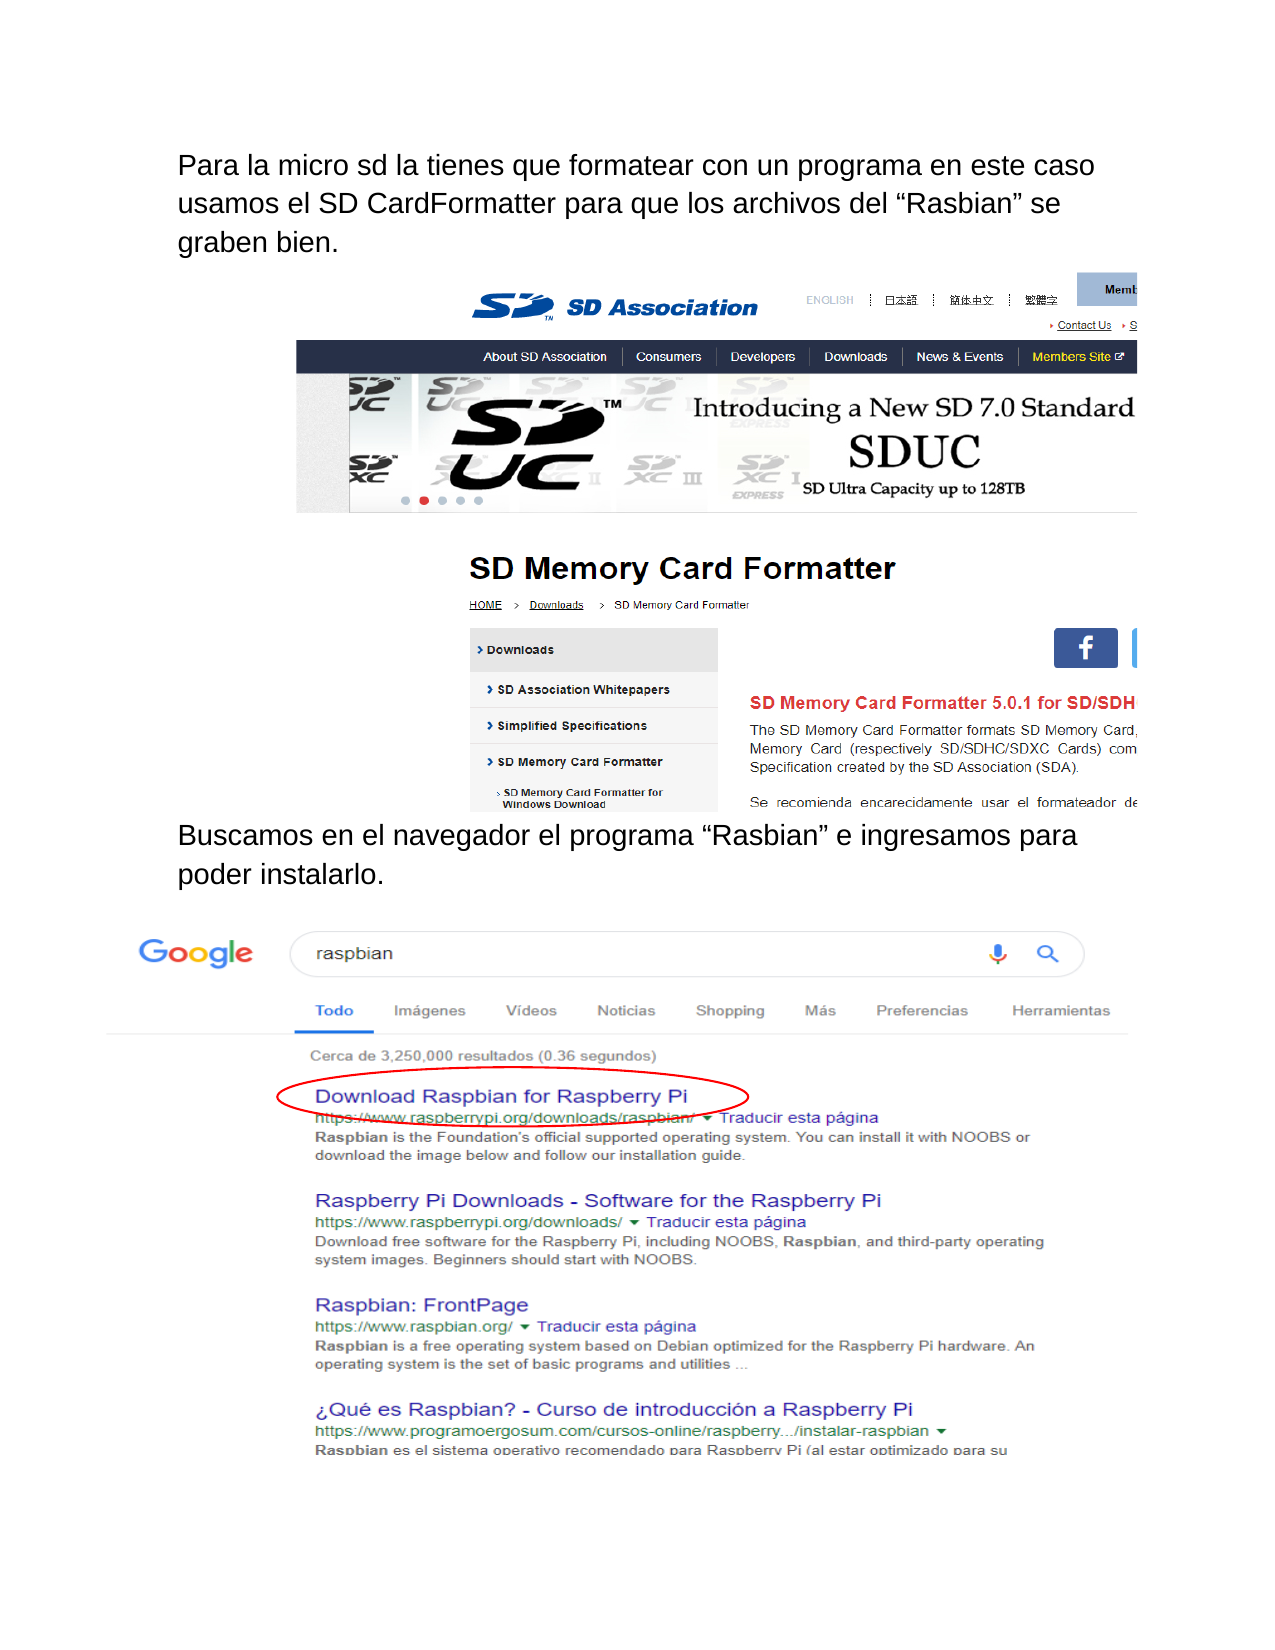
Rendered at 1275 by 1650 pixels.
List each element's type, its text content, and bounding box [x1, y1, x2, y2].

picture [296, 267, 1138, 812]
picture [106, 911, 1129, 1455]
text Para la micro sd la tienes que formatear con un programa en este caso usamos el SD CardFormatter para que los archivos del “Rasbian” se graben bien. [177, 148, 1098, 258]
text Buscamos en el navegador el programa “Rasbian” e ingresamos para poder instalarlo. [177, 818, 1098, 891]
